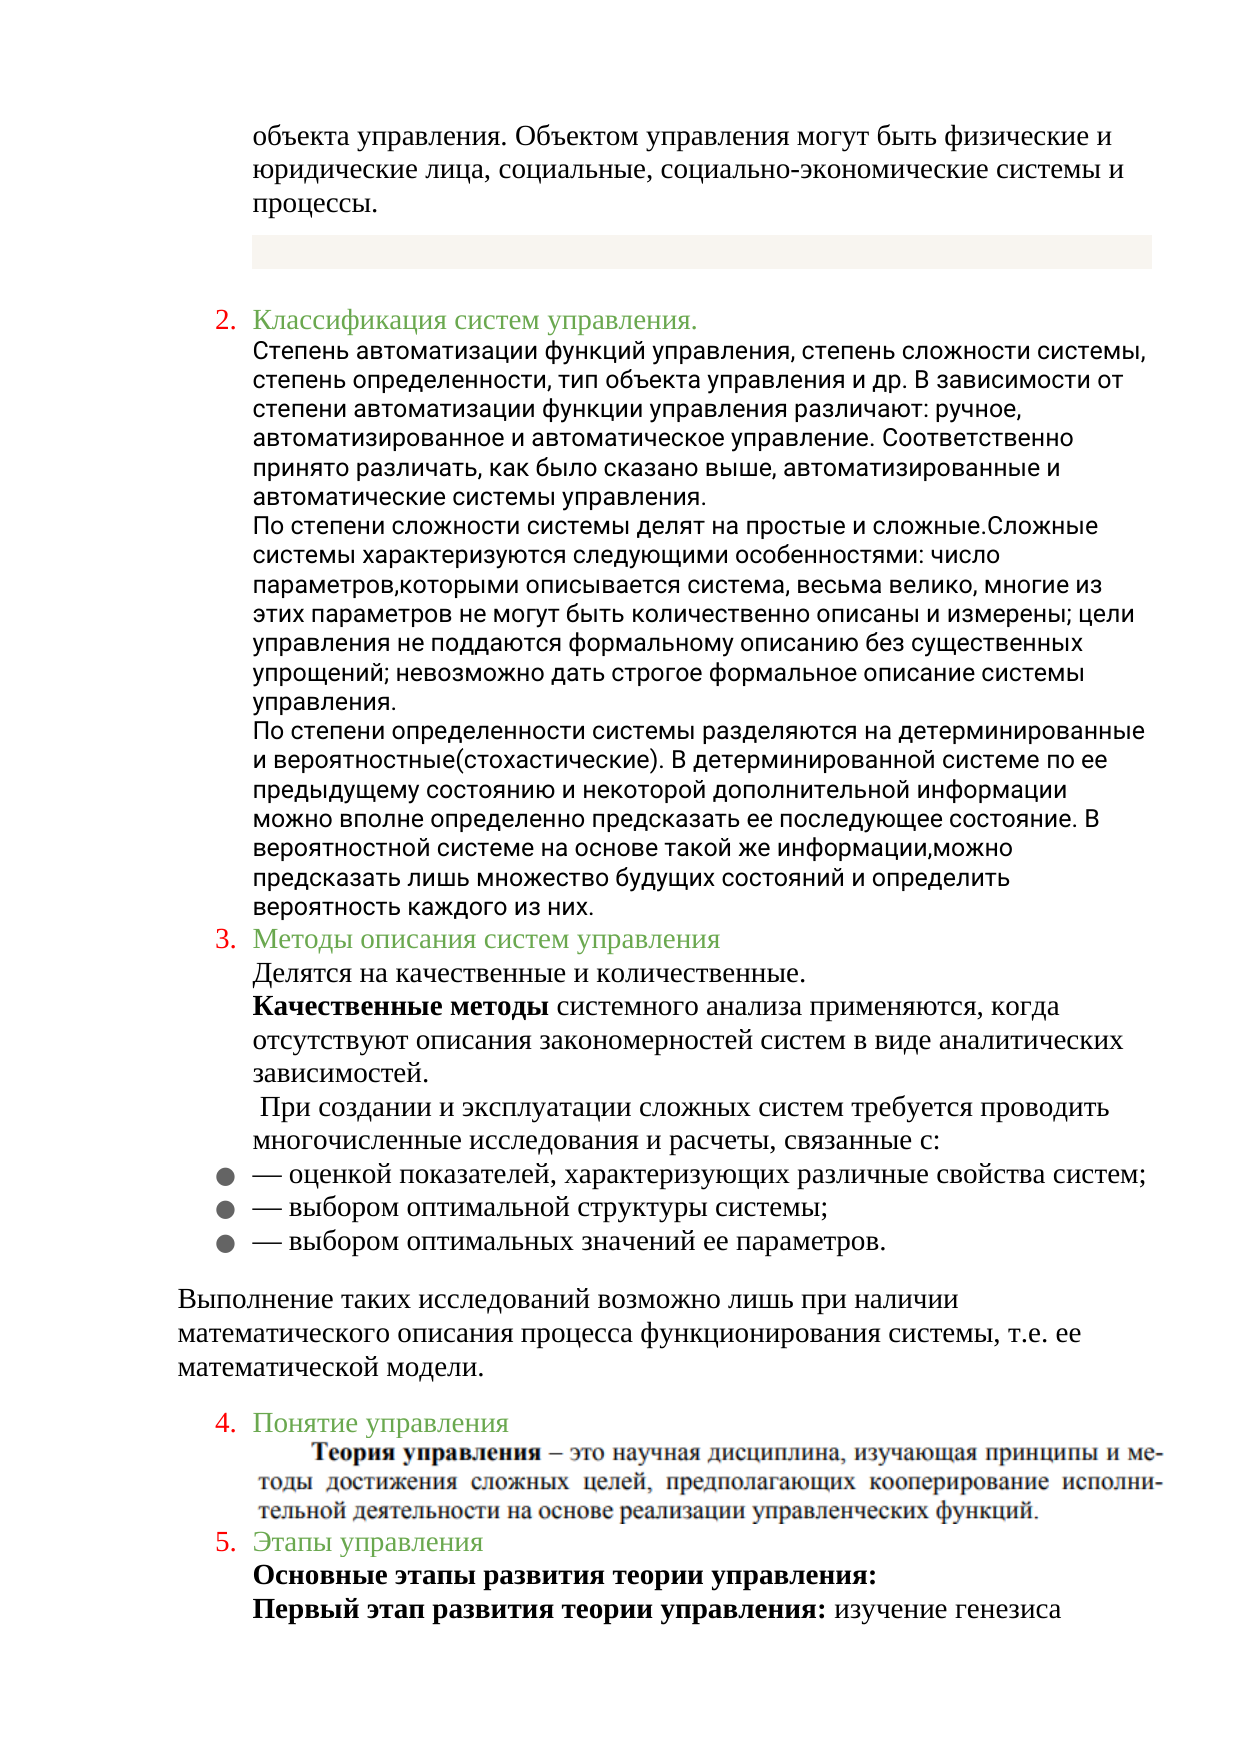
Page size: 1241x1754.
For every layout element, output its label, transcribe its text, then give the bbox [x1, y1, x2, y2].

list — оценкой показателей, характеризующих различные свойства систем; [215, 1156, 1152, 1189]
picture [252, 1438, 1182, 1524]
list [215, 1524, 1152, 1624]
list — выбором оптимальной структуры системы; [215, 1189, 1152, 1223]
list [215, 118, 1152, 219]
list Классификация систем управления. Степень автоматизации функций управления, степень сложности системы, степень определенности, тип объекта управления и др. В зависимости от степени автоматизации функции управления различают: ручное, автоматизированное и автоматическое управление. Соответственно принято различать, как было сказано выше, автоматизированные и автоматические системы управления. По степени сложности системы делят на простые и сложные.Сложные системы характеризуются следующими особенностями: число параметров,которыми описывается система, весьма велико, многие из этих параметров не могут быть количественно описаны и измерены; цели управления не поддаются формальному описанию без существенных упрощений; невозможно дать строгое формальное описание системы управления. По степени определенности системы разделяются на детерминированные и вероятностные(стохастические). В детерминированной системе по ее предыдущему состоянию и некоторой дополнительной информации можно вполне определенно предсказать ее последующее состояние. В вероятностной системе на основе такой же информации,можно предсказать лишь множество будущих состояний и определить вероятность каждого из них. [215, 302, 1152, 921]
list — выбором оптимальных значений ее параметров. [215, 1223, 1152, 1257]
list Методы описания систем управления Делятся на качественные и количественные. Качественные методы системного анализа применяются, когда отсутствуют описания закономерностей систем в виде аналитических зависимостей. При создании и эксплуатации сложных систем требуется проводить многочисленные исследования и расчеты, связанные с: [215, 921, 1152, 1156]
text Выполнение таких исследований возможно лишь при наличии математического описания процесса функционирования системы, т.е. ее математической модели. [177, 1282, 1152, 1382]
